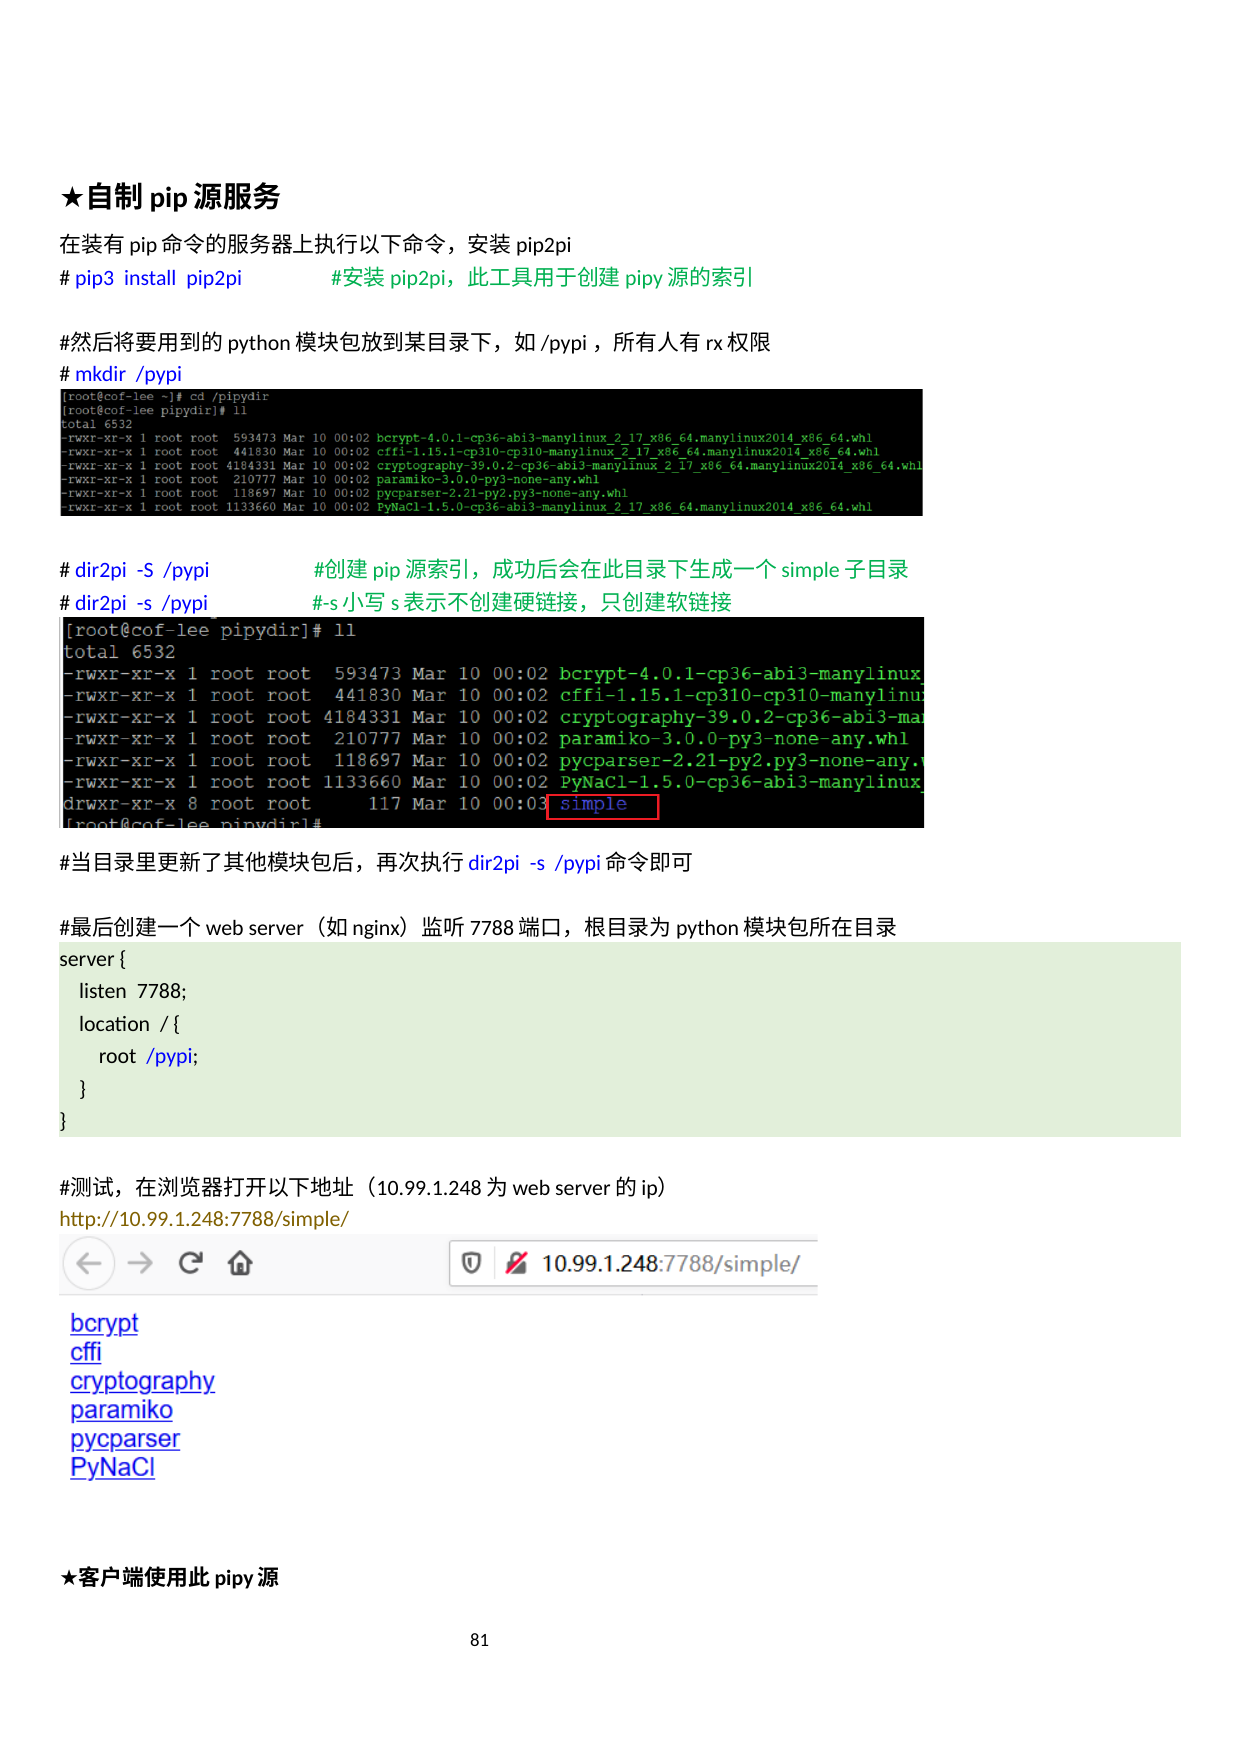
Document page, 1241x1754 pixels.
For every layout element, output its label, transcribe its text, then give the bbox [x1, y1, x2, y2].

text 在装有pip命令的服务器上执行以下命令，安装pip2pi [59, 227, 1181, 259]
text #当目录里更新了其他模块包后，再次执行dir2pi -s /pypi命令即可 [59, 844, 1181, 909]
picture [59, 1234, 818, 1486]
text #测试，在浏览器打开以下地址（10.99.1.248为web server的ip） [59, 1169, 1181, 1202]
text # mkdir /pypi [59, 357, 1181, 389]
text #最后创建一个web server（如nginx）监听7788端口，根目录为python模块包所在目录 [59, 909, 1181, 942]
text http://10.99.1.248:7788/simple/ [59, 1202, 1181, 1234]
picture [59, 389, 923, 516]
text # dir2pi -S /pypi #创建pip源索引，成功后会在此目录下生成一个simple子目录 [59, 552, 1181, 584]
text } [59, 1104, 1181, 1137]
text # dir2pi -s /pypi #-s小写s表示不创建硬链接，只创建软链接 [59, 584, 1181, 617]
text ★客户端使用此pipy源 [59, 1559, 1181, 1592]
text server { [59, 942, 1181, 974]
text #然后将要用到的python模块包放到某目录下，如 /pypi ，所有人有rx权限 [59, 324, 1181, 357]
text ★自制pip源服务 [59, 162, 1181, 227]
text # pip3 install pip2pi #安装pip2pi，此工具用于创建pipy源的索引 [59, 259, 1181, 292]
picture [59, 617, 925, 828]
text location / { [59, 1007, 1181, 1039]
text root /pypi; [59, 1039, 1181, 1072]
text } [59, 1072, 1181, 1104]
text listen 7788; [59, 974, 1181, 1007]
